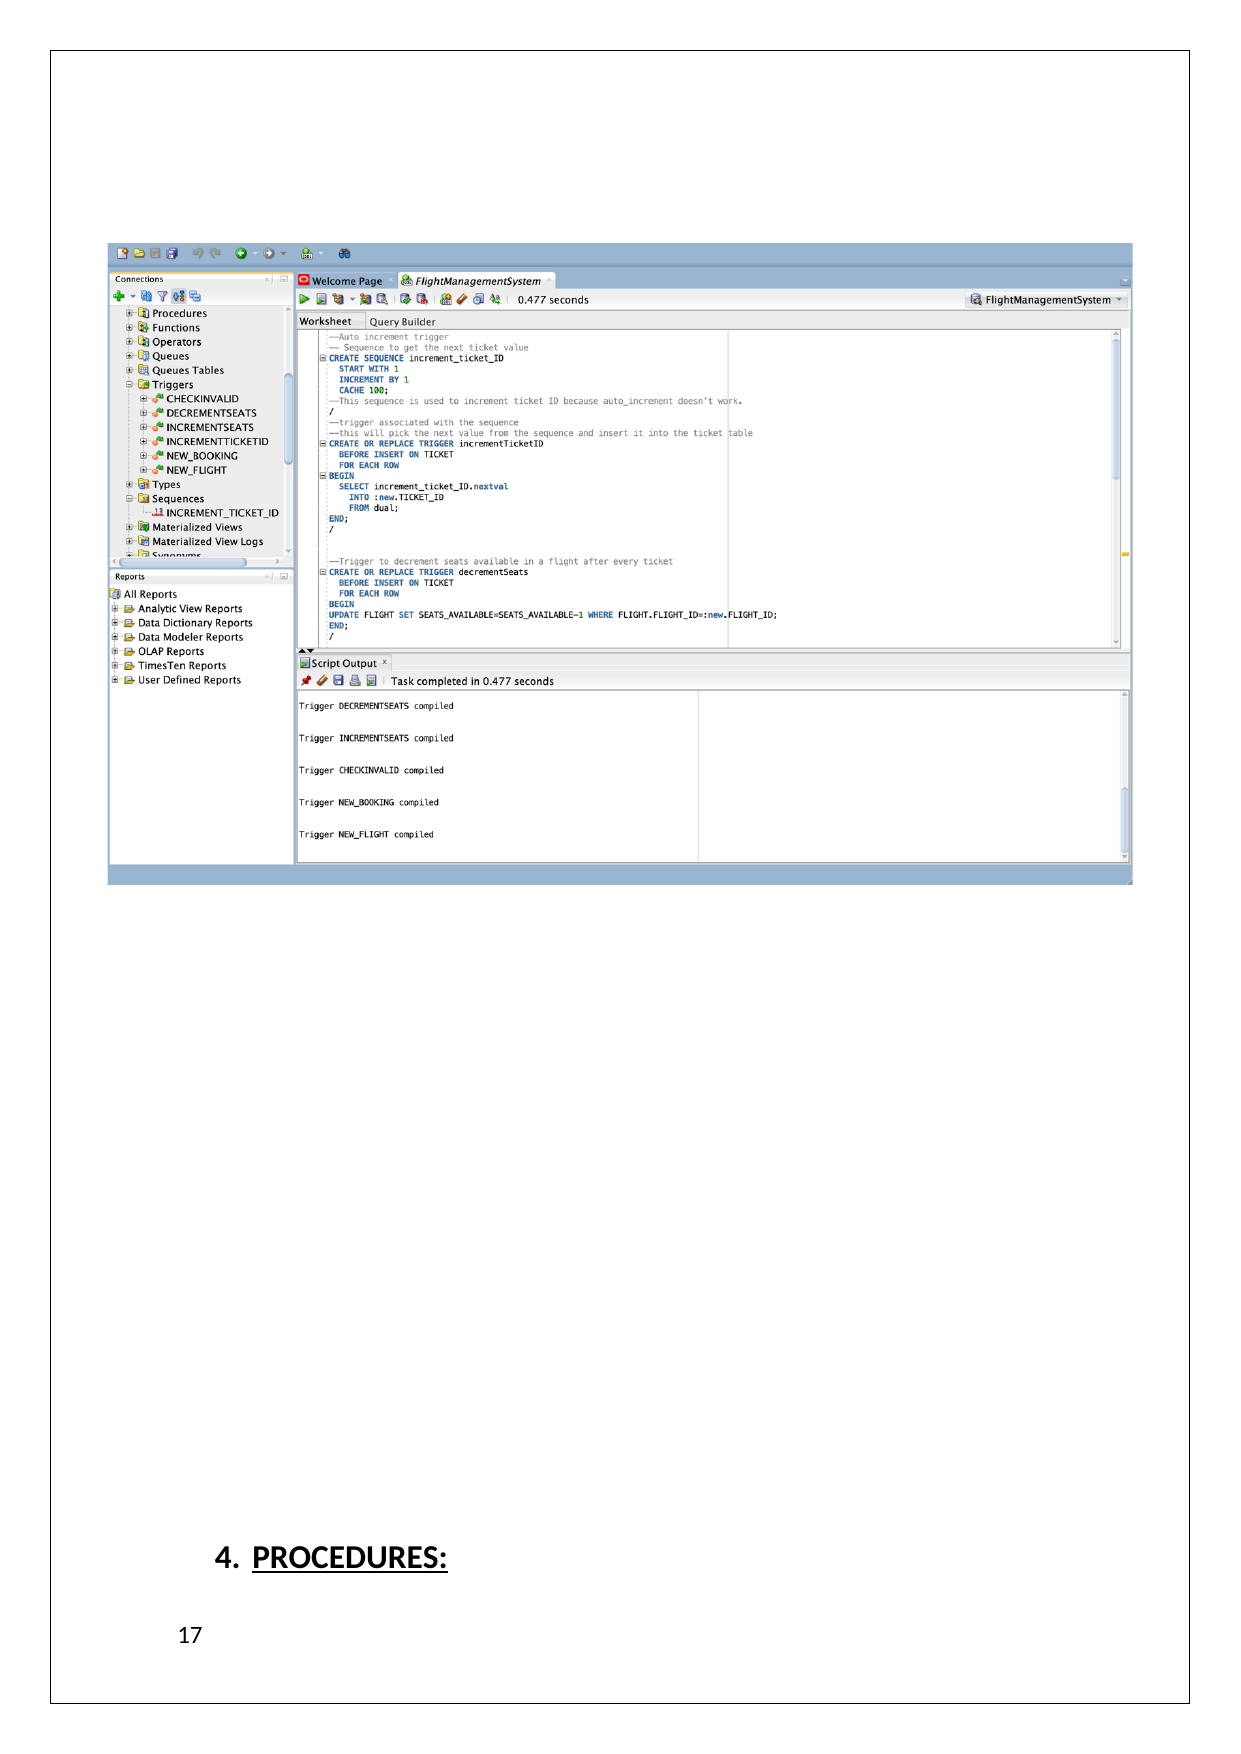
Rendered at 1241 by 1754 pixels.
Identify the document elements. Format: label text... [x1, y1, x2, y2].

picture [107, 243, 1133, 885]
list PROCEDURES: [214, 1536, 1063, 1577]
